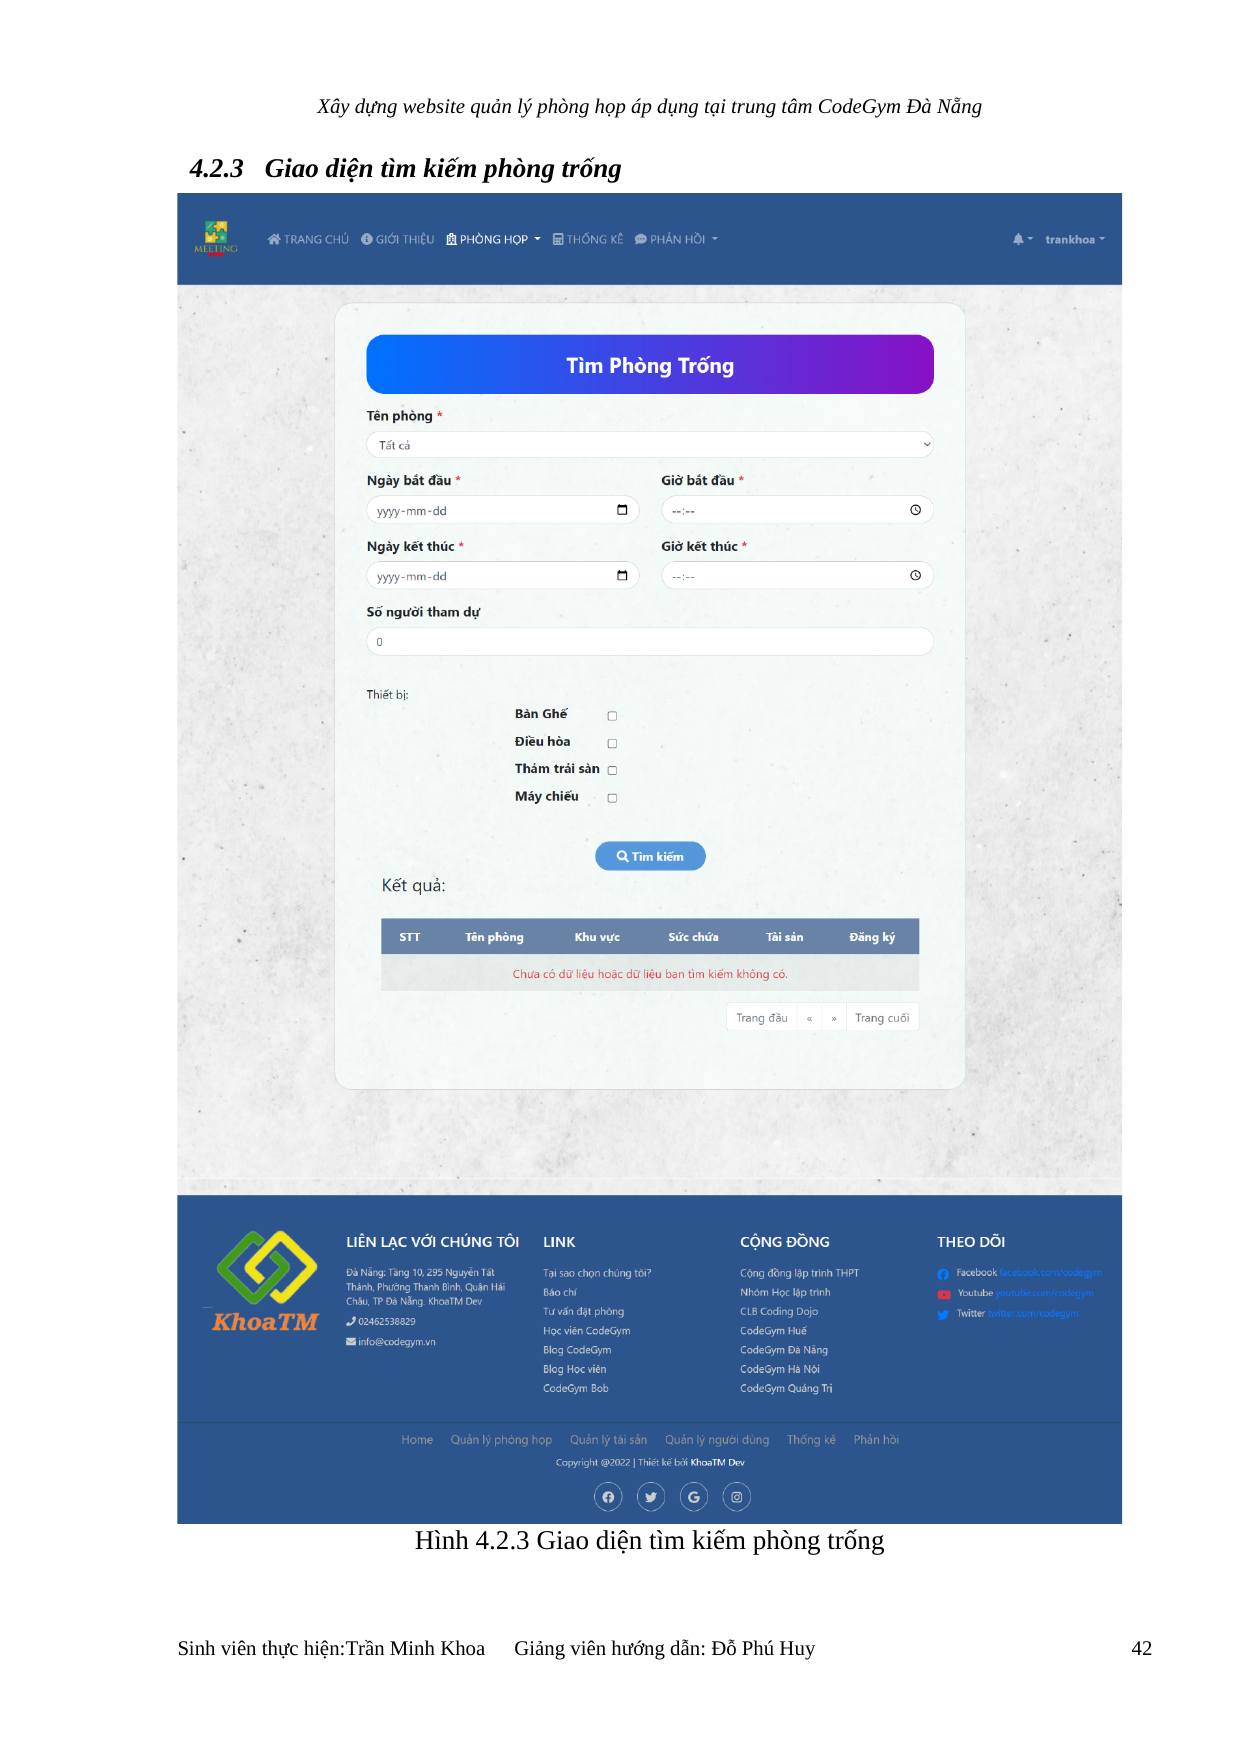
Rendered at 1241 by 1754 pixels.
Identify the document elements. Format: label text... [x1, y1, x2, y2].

text Hình 4.2.3 Giao diện tìm kiếm phòng trống [177, 1524, 1122, 1555]
picture [177, 193, 1123, 1524]
list 4.2.3 Giao diện tìm kiếm phòng trống [189, 153, 1122, 184]
